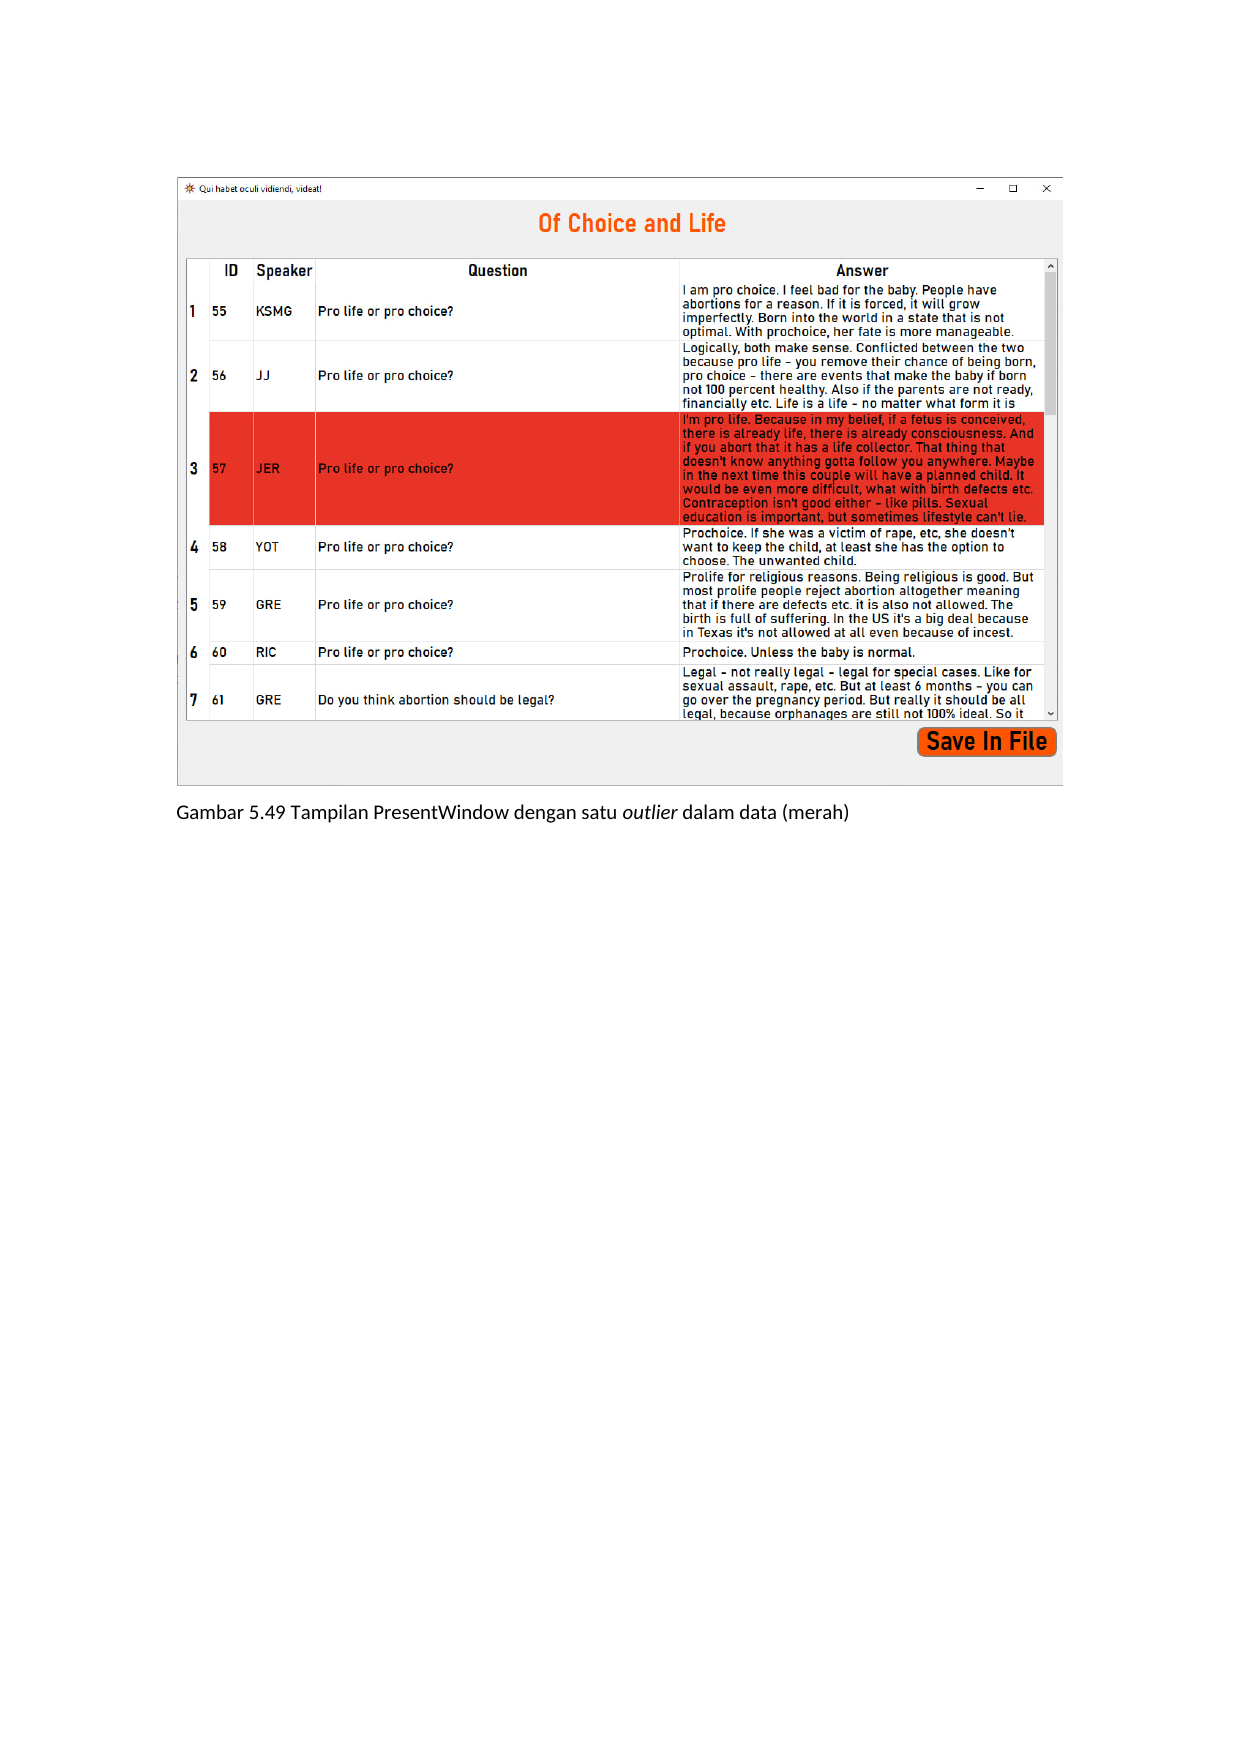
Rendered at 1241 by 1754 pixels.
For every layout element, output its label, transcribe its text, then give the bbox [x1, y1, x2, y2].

picture [177, 177, 1063, 786]
